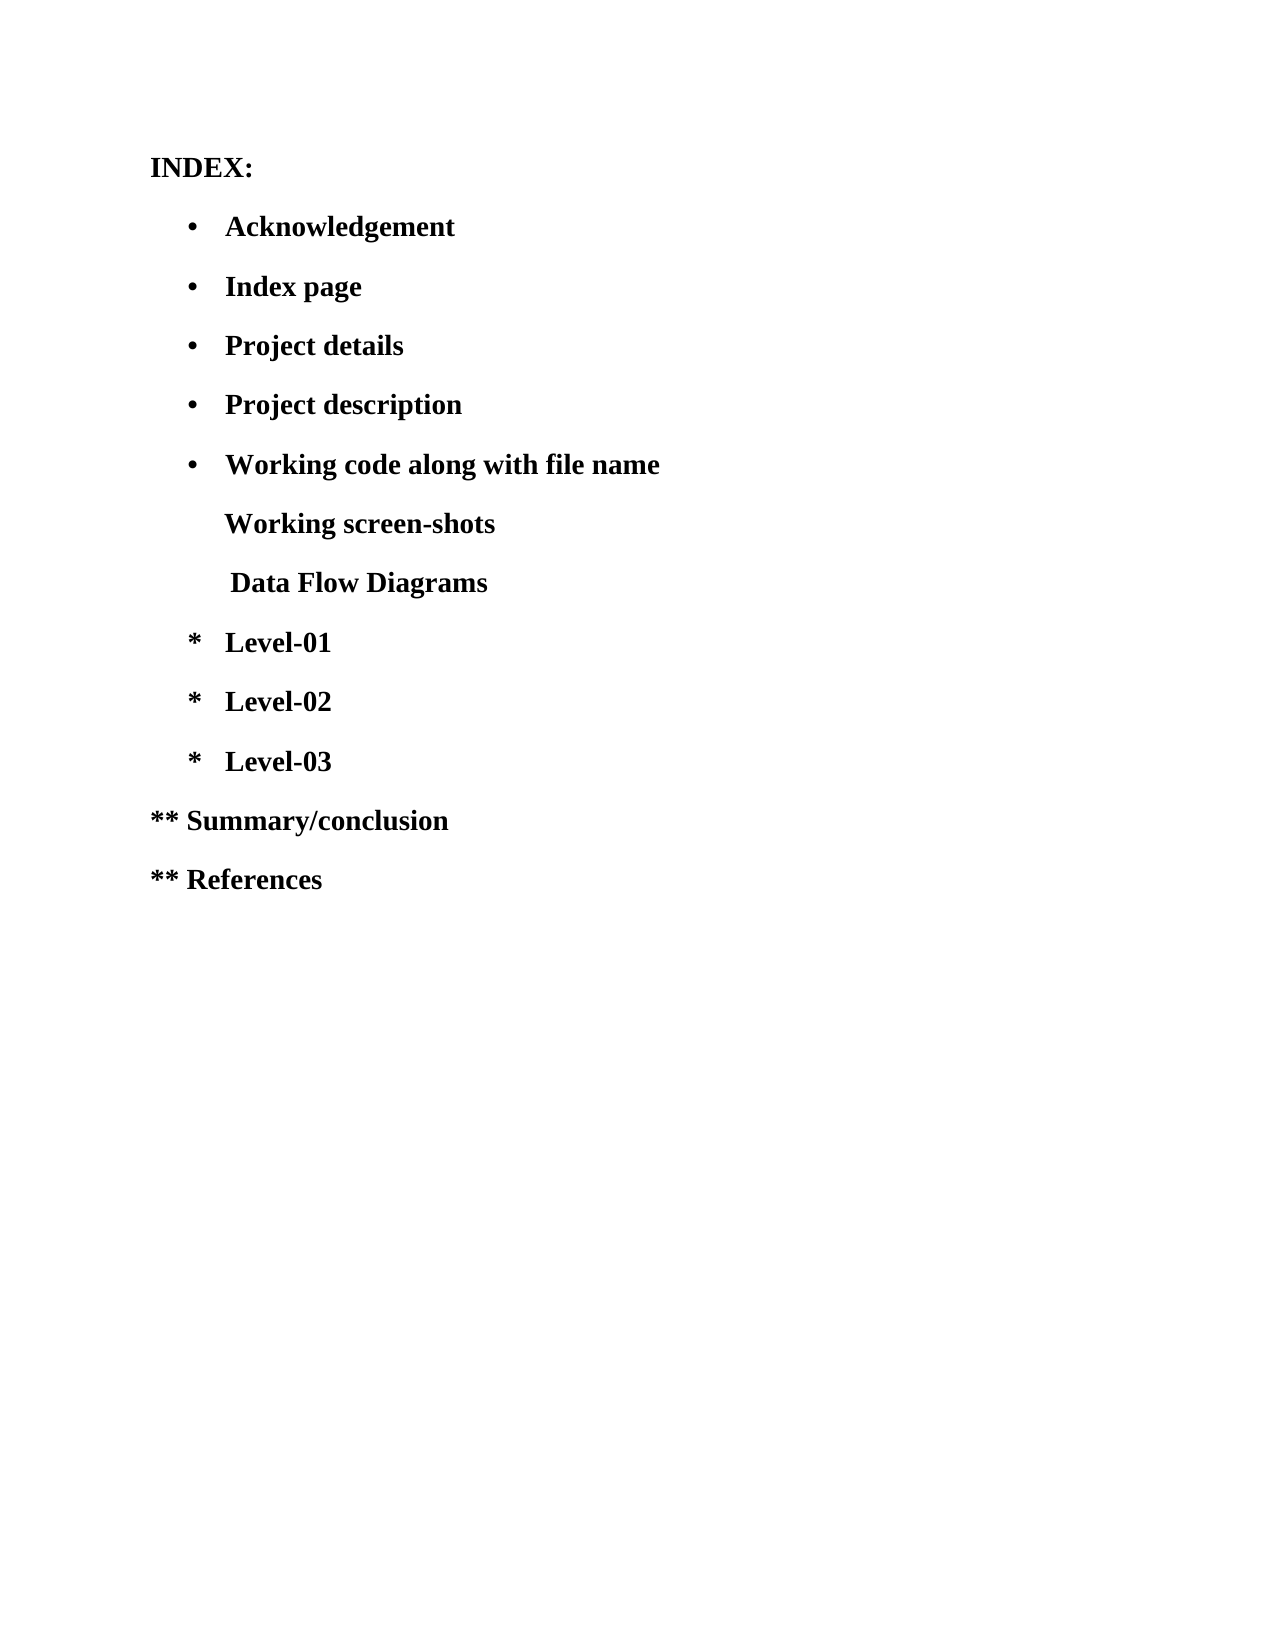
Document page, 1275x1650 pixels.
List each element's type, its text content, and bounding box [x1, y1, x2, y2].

list Level-01 [187, 625, 1125, 658]
list Working code along with file name [187, 447, 1125, 480]
text Data Flow Diagrams [150, 566, 1125, 599]
list Level-02 [187, 684, 1125, 718]
text ** Summary/conclusion [150, 803, 1125, 837]
text Working screen-shots [187, 506, 1125, 540]
text INDEX: [150, 150, 1125, 183]
list Project description [187, 387, 1125, 421]
list Level-03 [187, 744, 1125, 777]
list Project details [187, 328, 1125, 362]
list Acknowledgement [187, 209, 1125, 243]
text ** References [150, 862, 1125, 896]
list Index page [187, 269, 1125, 302]
